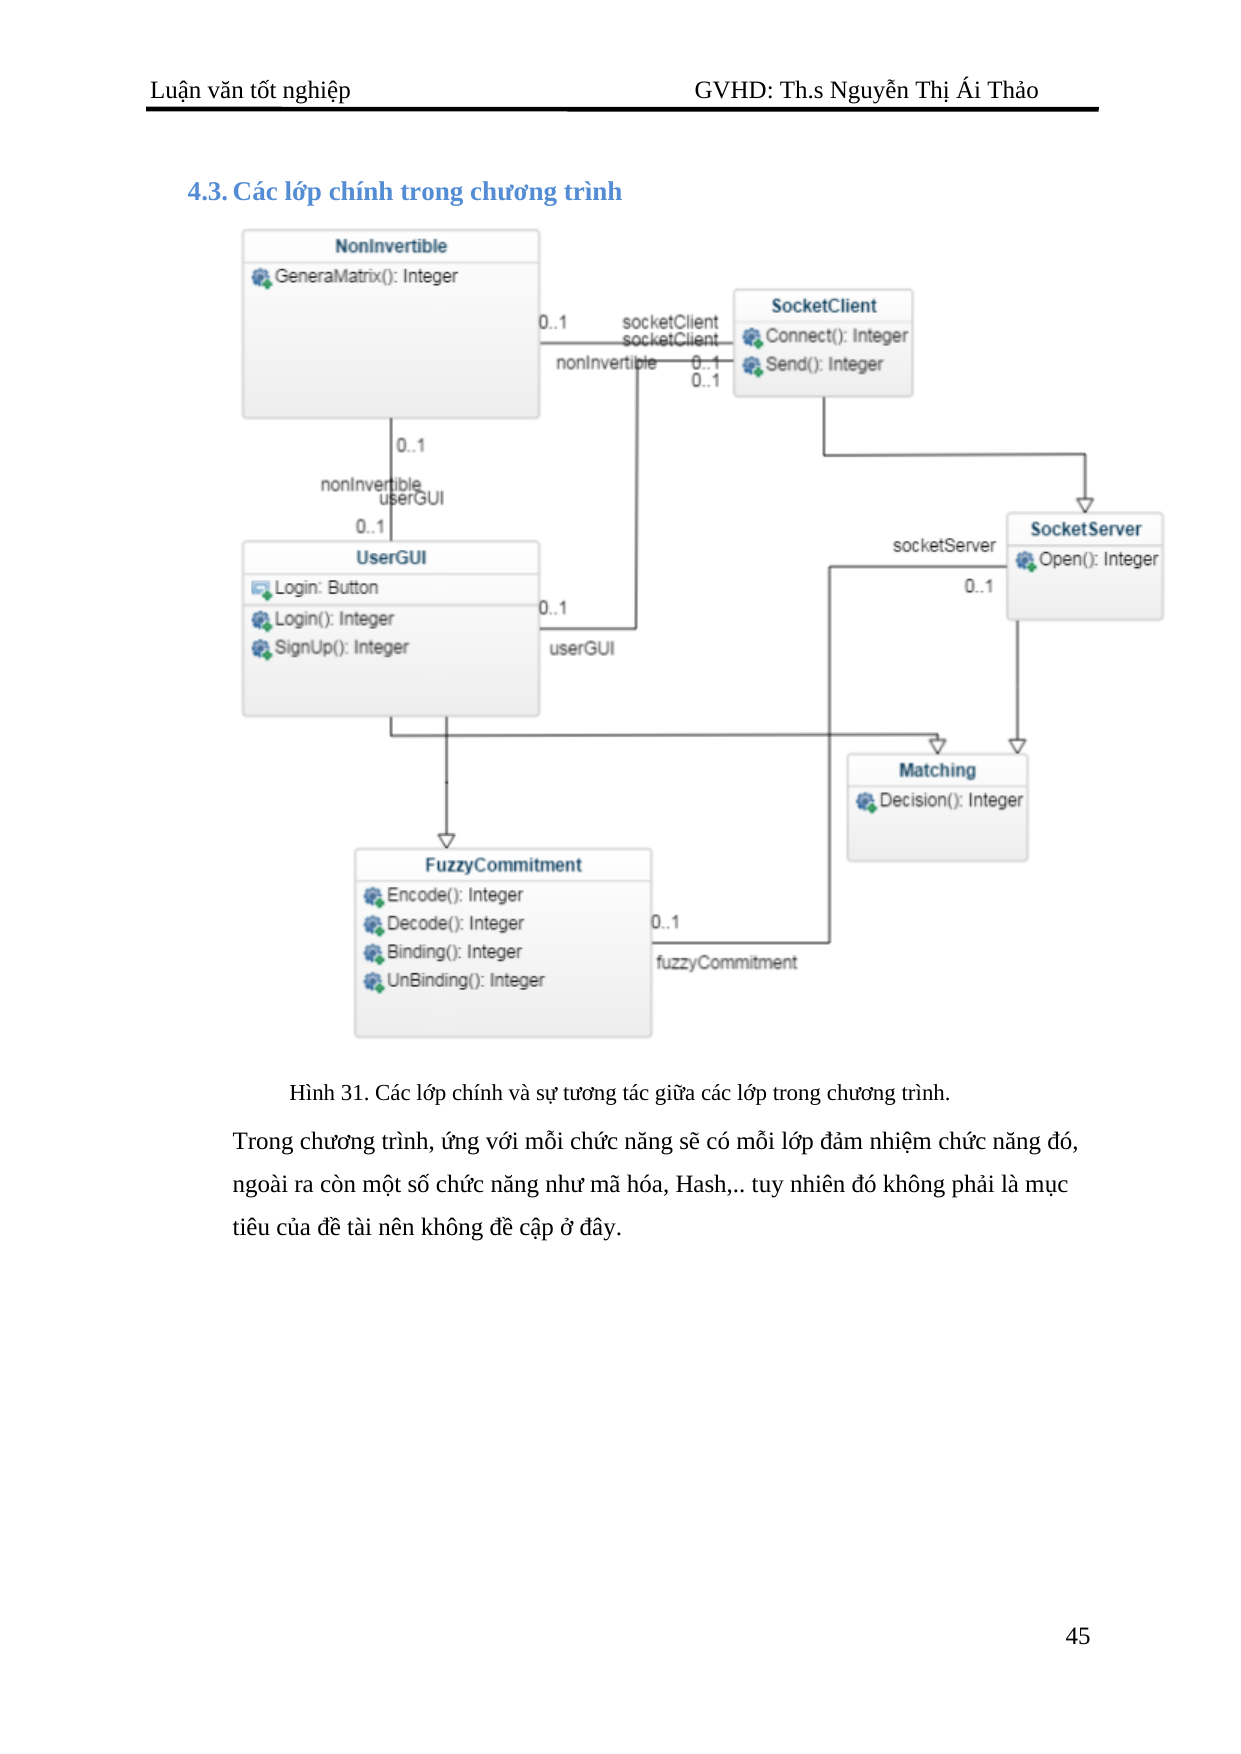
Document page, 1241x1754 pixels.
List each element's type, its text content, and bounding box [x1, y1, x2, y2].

list Các lớp chính trong chương trình [187, 175, 1090, 206]
list Trong chương trình, ứng với mỗi chức năng sẽ có mỗi lớp đảm nhiệm chức năng đó, ngoài ra còn một số chức năng như mã hóa, Hash,.. tuy nhiên đó không phải là mục tiêu của đề tài nên không đề cập ở đây. [232, 1126, 1090, 1241]
picture [232, 221, 1173, 1044]
